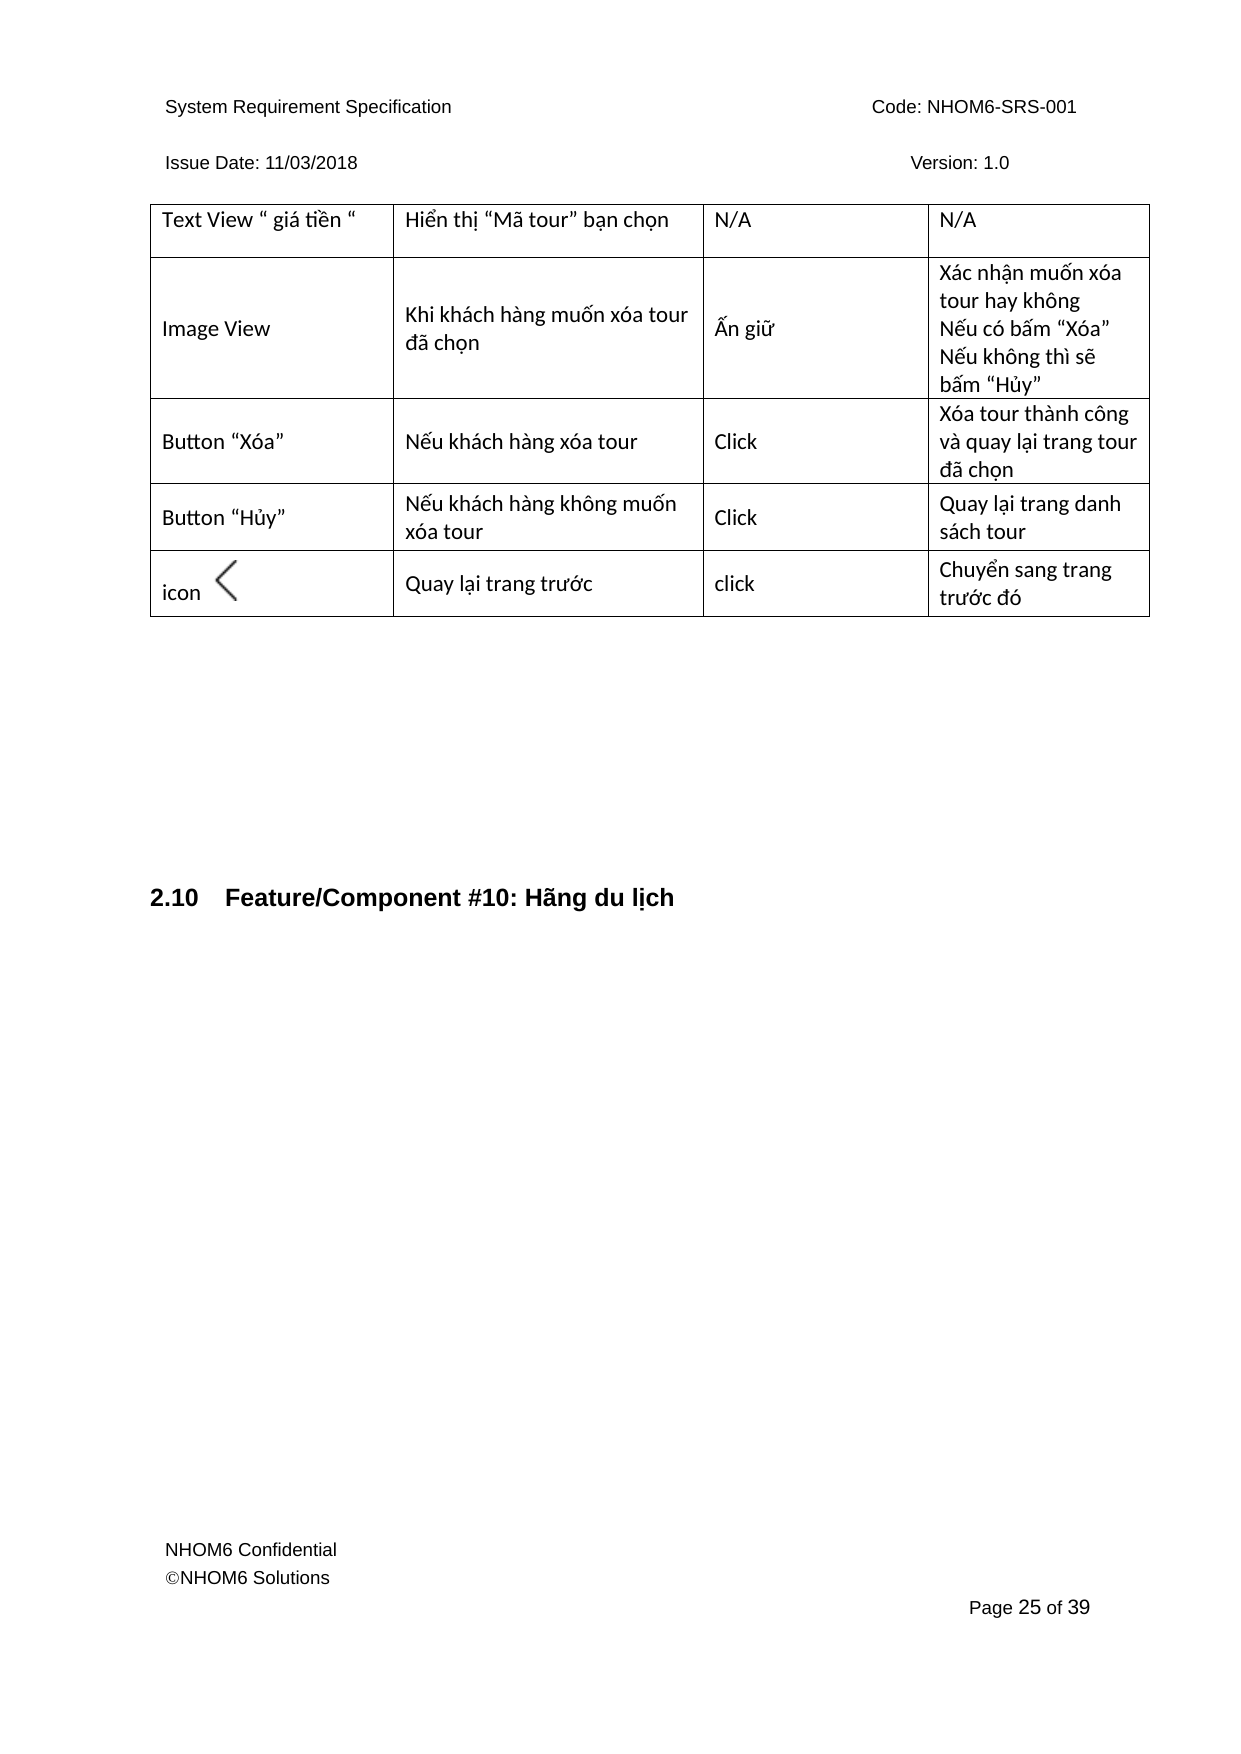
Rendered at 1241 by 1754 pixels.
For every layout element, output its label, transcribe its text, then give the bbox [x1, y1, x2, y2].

table_cell icon [151, 551, 393, 616]
table_cell Xác nhận muốn xóa tour hay không Nếu có bấm “Xóa” Nếu không thì sẽ bấm “Hủy” [929, 258, 1149, 398]
table_cell Click [704, 399, 928, 483]
table_cell Ấn giữ [704, 258, 928, 398]
table_cell Xóa tour thành công và quay lại trang tour đã chọn [929, 399, 1149, 483]
table_cell Button “Hủy” [151, 484, 393, 550]
table_cell Chuyển sang trang trước đó [929, 551, 1149, 616]
table_cell Nếu khách hàng không muốn xóa tour [394, 484, 703, 550]
table_cell Image View [151, 258, 393, 398]
table_cell Nếu khách hàng xóa tour [394, 399, 703, 483]
table_cell N/A [929, 205, 1149, 257]
table_cell Quay lại trang trước [394, 551, 703, 616]
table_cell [394, 205, 703, 257]
table_cell N/A [704, 205, 928, 257]
table_cell Text View “ giá tiền “ [151, 205, 393, 257]
table_cell Button “Xóa” [151, 399, 393, 483]
table_cell Khi khách hàng muốn xóa tour đã chọn [394, 258, 703, 398]
picture [206, 560, 247, 601]
table_cell Click [704, 484, 928, 550]
table_cell click [704, 551, 928, 616]
subtitle Feature/Component #10: Hãng du lịch [150, 883, 1090, 912]
table_cell Quay lại trang danh sách tour [929, 484, 1149, 550]
